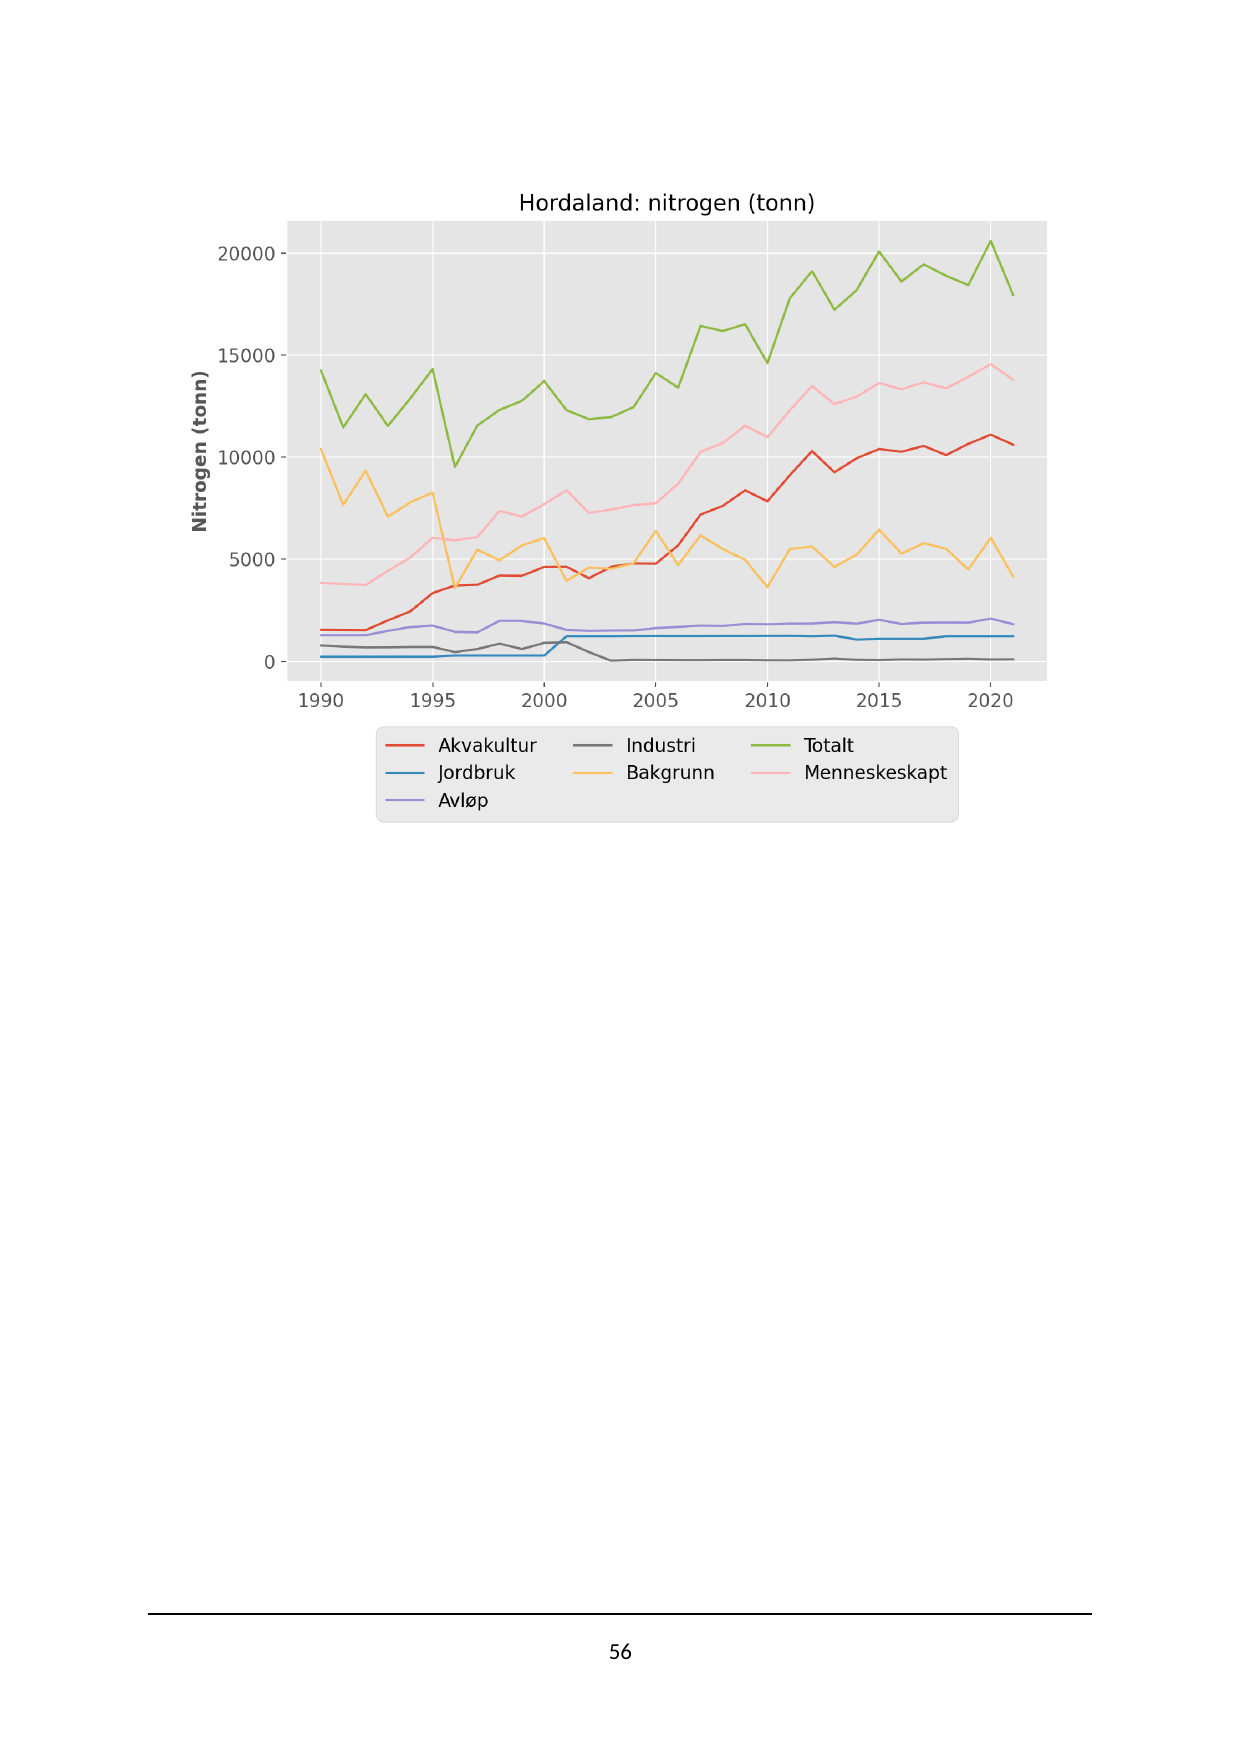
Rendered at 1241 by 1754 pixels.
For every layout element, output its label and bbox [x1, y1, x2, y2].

picture [177, 177, 1063, 842]
